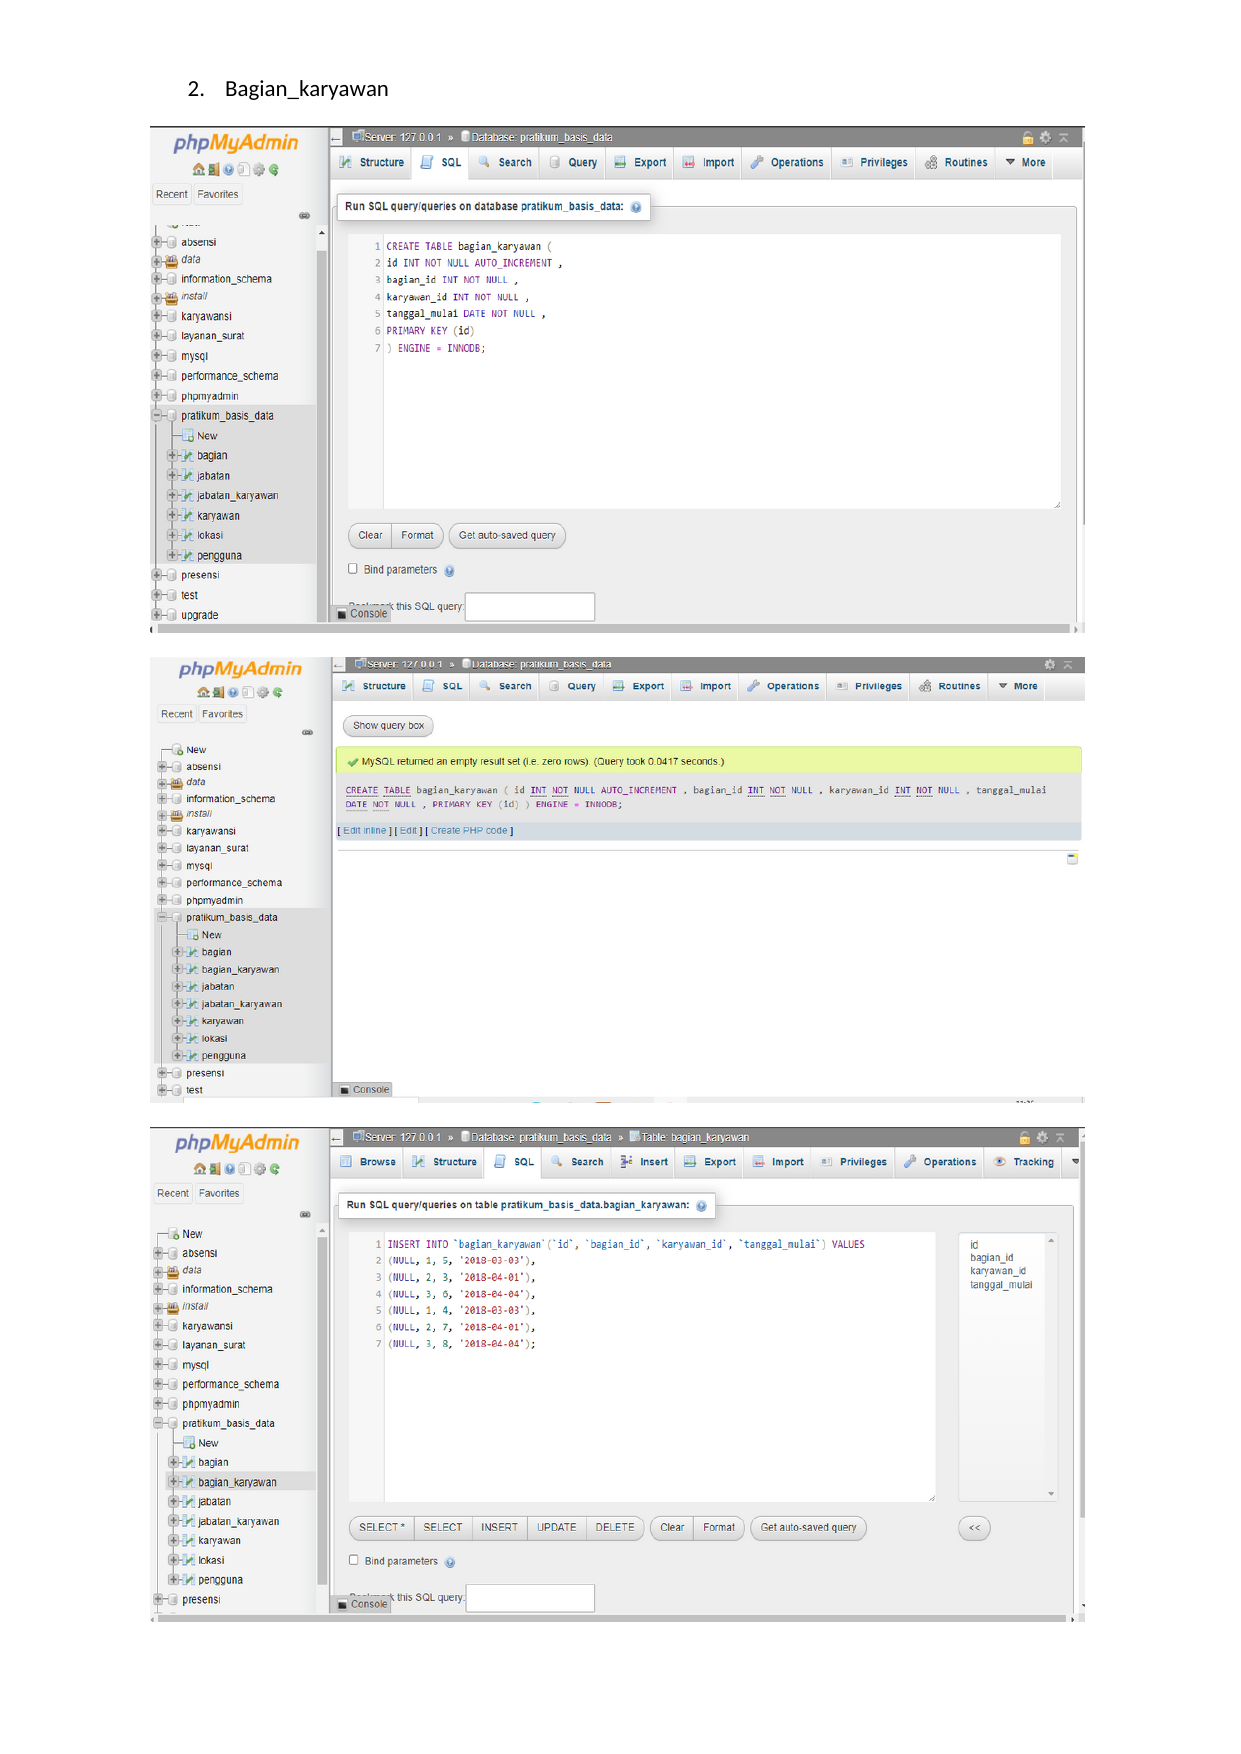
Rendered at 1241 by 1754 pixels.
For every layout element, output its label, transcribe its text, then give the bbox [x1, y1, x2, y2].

picture [150, 1127, 1085, 1622]
picture [150, 657, 1085, 1103]
list Bagian_karyawan [187, 74, 1090, 102]
picture [150, 126, 1085, 633]
